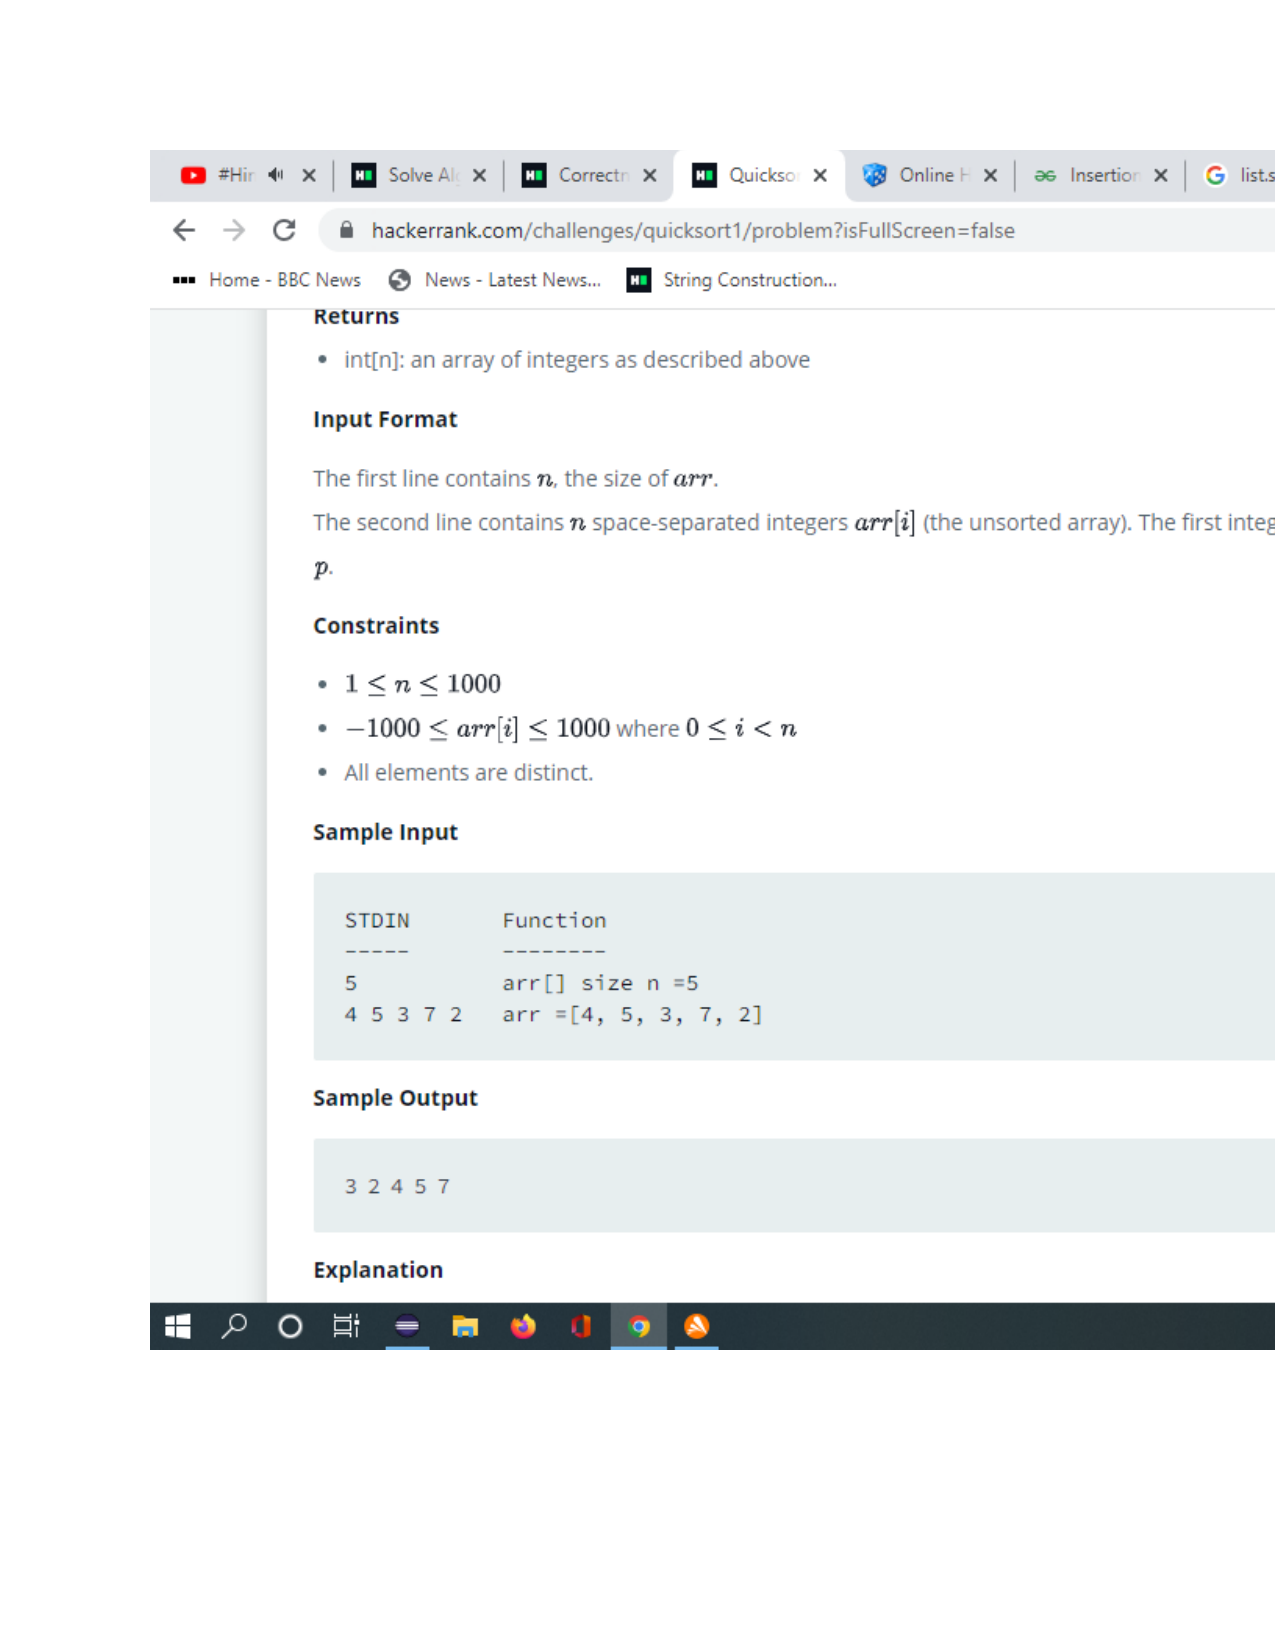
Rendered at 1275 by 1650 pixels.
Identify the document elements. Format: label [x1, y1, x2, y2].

picture [150, 150, 1275, 1350]
